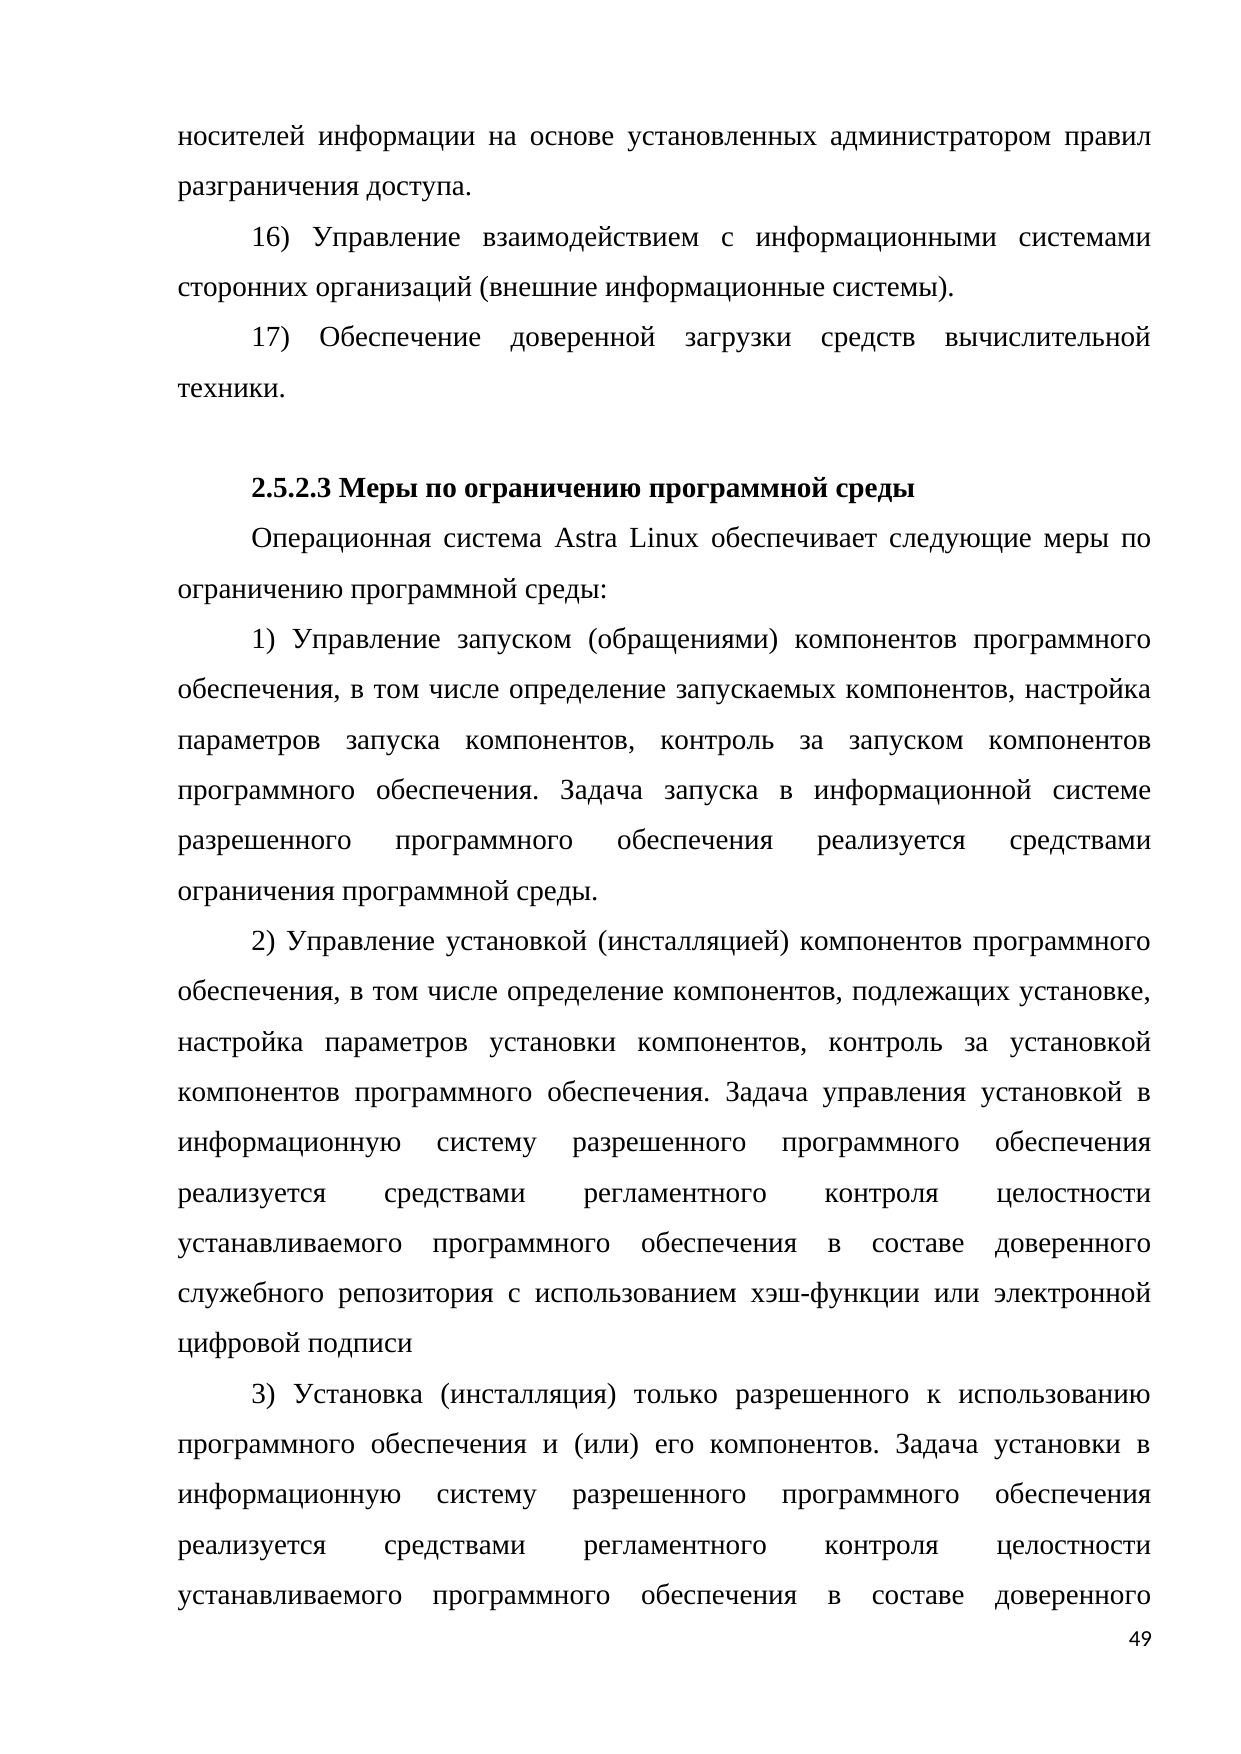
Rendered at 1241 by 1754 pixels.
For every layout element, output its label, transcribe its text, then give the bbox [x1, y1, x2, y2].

text Операционная система Astra Linux обеспечивает следующие меры по ограничению программной среды: [177, 521, 1152, 604]
text 2) Управление установкой (инсталляцией) компонентов программного обеспечения, в том числе определение компонентов, подлежащих установке, настройка параметров установки компонентов, контроль за установкой компонентов программного обеспечения. Задача управления установкой в информационную систему разрешенного программного обеспечения реализуется средствами регламентного контроля целостности устанавливаемого программного обеспечения в составе доверенного служебного репозитория с использованием хэш-функции или электронной цифровой подписи [177, 923, 1152, 1359]
text 17) Обеспечение доверенной загрузки средств вычислительной техники. [177, 319, 1152, 403]
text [177, 118, 1152, 202]
text 2.5.2.3 Меры по ограничению программной среды [177, 470, 1152, 504]
text 1) Управление запуском (обращениями) компонентов программного обеспечения, в том числе определение запускаемых компонентов, настройка параметров запуска компонентов, контроль за запуском компонентов программного обеспечения. Задача запуска в информационной системе разрешенного программного обеспечения реализуется средствами ограничения программной среды. [177, 621, 1152, 906]
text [177, 1376, 1152, 1611]
text 16) Управление взаимодействием с информационными системами сторонних организаций (внешние информационные системы). [177, 219, 1152, 303]
